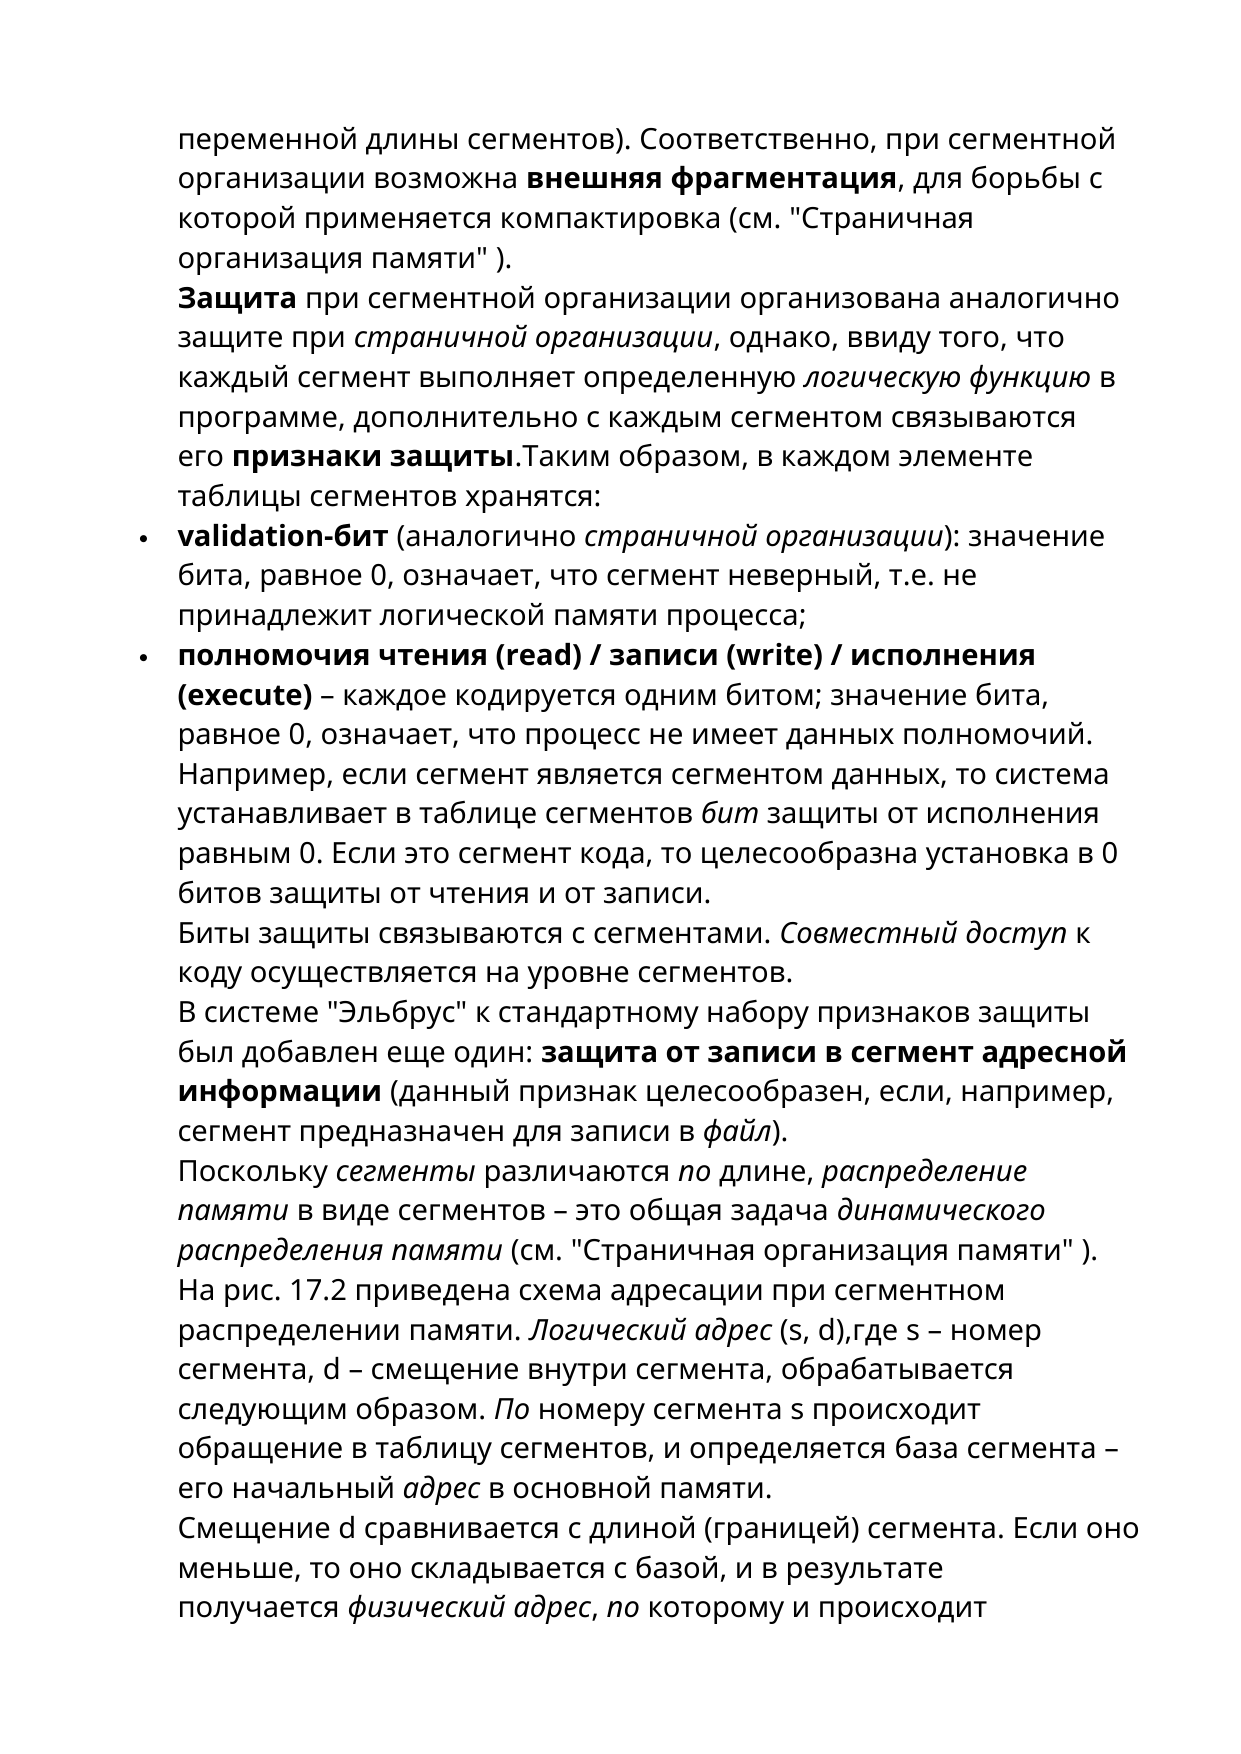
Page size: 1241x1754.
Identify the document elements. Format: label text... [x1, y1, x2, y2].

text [177, 118, 1152, 277]
text Например, если сегмент является сегментом данных, то система устанавливает в таблице сегментов бит защиты от исполнения равным 0. Если это сегмент кода, то целесообразна установка в 0 битов защиты от чтения и от записи. [177, 753, 1152, 912]
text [177, 1269, 1152, 1626]
text Поскольку сегменты различаются по длине, распределение памяти в виде сегментов – это общая задача динамического распределения памяти (см. "Страничная организация памяти" ). [177, 1150, 1152, 1269]
text Биты защиты связываются с сегментами. Совместный доступ к коду осуществляется на уровне сегментов. [177, 912, 1152, 991]
text В системе "Эльбрус" к стандартному набору признаков защиты был добавлен еще один: защита от записи в сегмент адресной информации (данный признак целесообразен, если, например, сегмент предназначен для записи в файл). [177, 991, 1152, 1150]
list полномочия чтения (read) / записи (write) / исполнения (execute) – каждое кодируется одним битом; значение бита, равное 0, означает, что процесс не имеет данных полномочий. [140, 634, 1152, 753]
text Защита при сегментной организации организована аналогично защите при страничной организации, однако, ввиду того, что каждый сегмент выполняет определенную логическую функцию в программе, дополнительно с каждым сегментом связываются его признаки защиты.Таким образом, в каждом элементе таблицы сегментов хранятся: [177, 277, 1152, 515]
list validation-бит (аналогично страничной организации): значение бита, равное 0, означает, что сегмент неверный, т.е. не принадлежит логической памяти процесса; [140, 515, 1152, 634]
